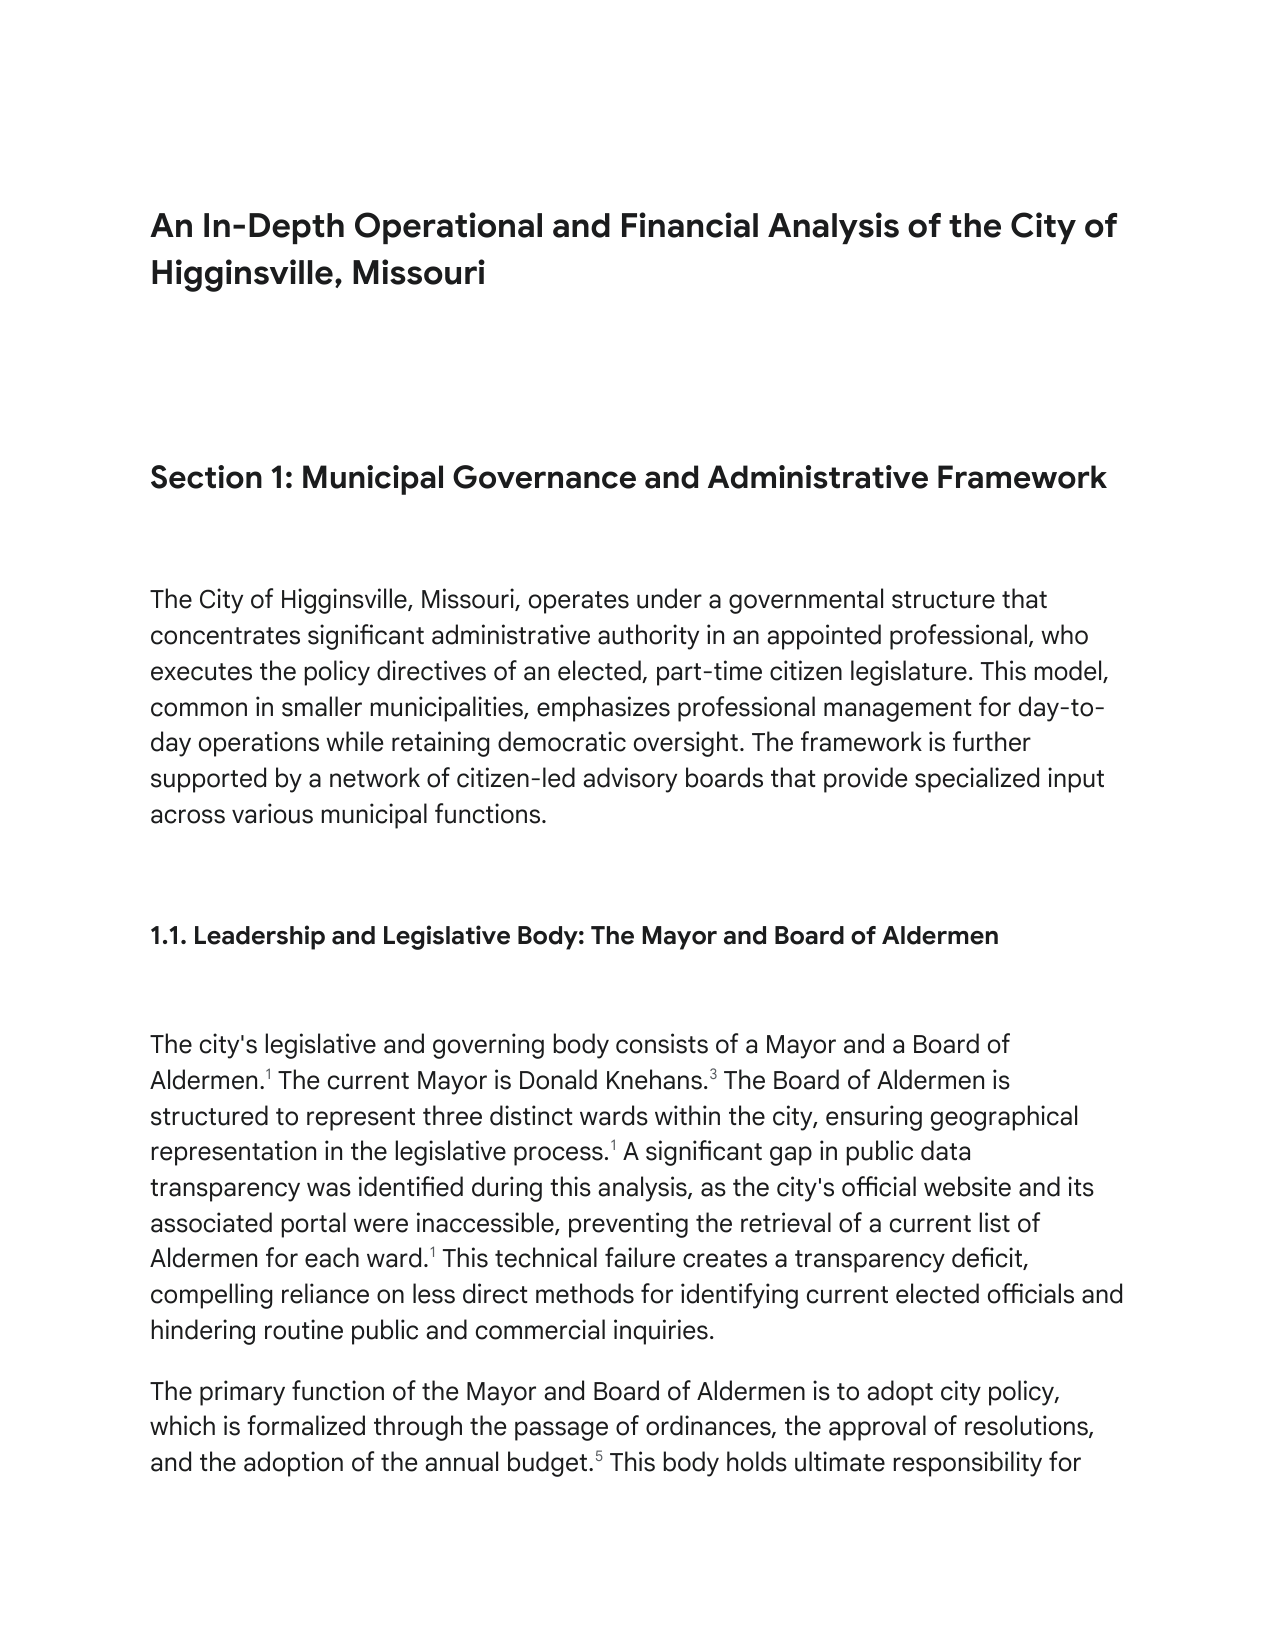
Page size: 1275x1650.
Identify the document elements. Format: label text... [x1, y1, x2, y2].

subtitle Section 1: Municipal Governance and Administrative Framework [150, 458, 1125, 497]
subtitle An In-Depth Operational and Financial Analysis of the City of Higginsville, Missouri [150, 205, 1125, 294]
text The City of Higginsville, Missouri, operates under a governmental structure that concentrates significant administrative authority in an appointed professional, who executes the policy directives of an elected, part-time citizen legislature. This model, common in smaller municipalities, emphasizes professional management for day-to-day operations while retaining democratic oversight. The framework is further supported by a network of citizen-led advisory boards that provide specialized input across various municipal functions. [150, 584, 1125, 830]
subtitle 1.1. Leadership and Legislative Body: The Mayor and Board of Aldermen [150, 920, 1125, 952]
text The city's legislative and governing body consists of a Mayor and a Board of Aldermen.1 The current Mayor is Donald Knehans.3 The Board of Aldermen is structured to represent three distinct wards within the city, ensuring geographical representation in the legislative process.1 A significant gap in public data transparency was identified during this analysis, as the city's official website and its associated portal were inaccessible, preventing the retrieval of a current list of Aldermen for each ward.1 This technical failure creates a transparency deficit, compelling reliance on less direct methods for identifying current elected officials and hindering routine public and commercial inquiries. [150, 1029, 1125, 1347]
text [150, 1376, 1125, 1479]
